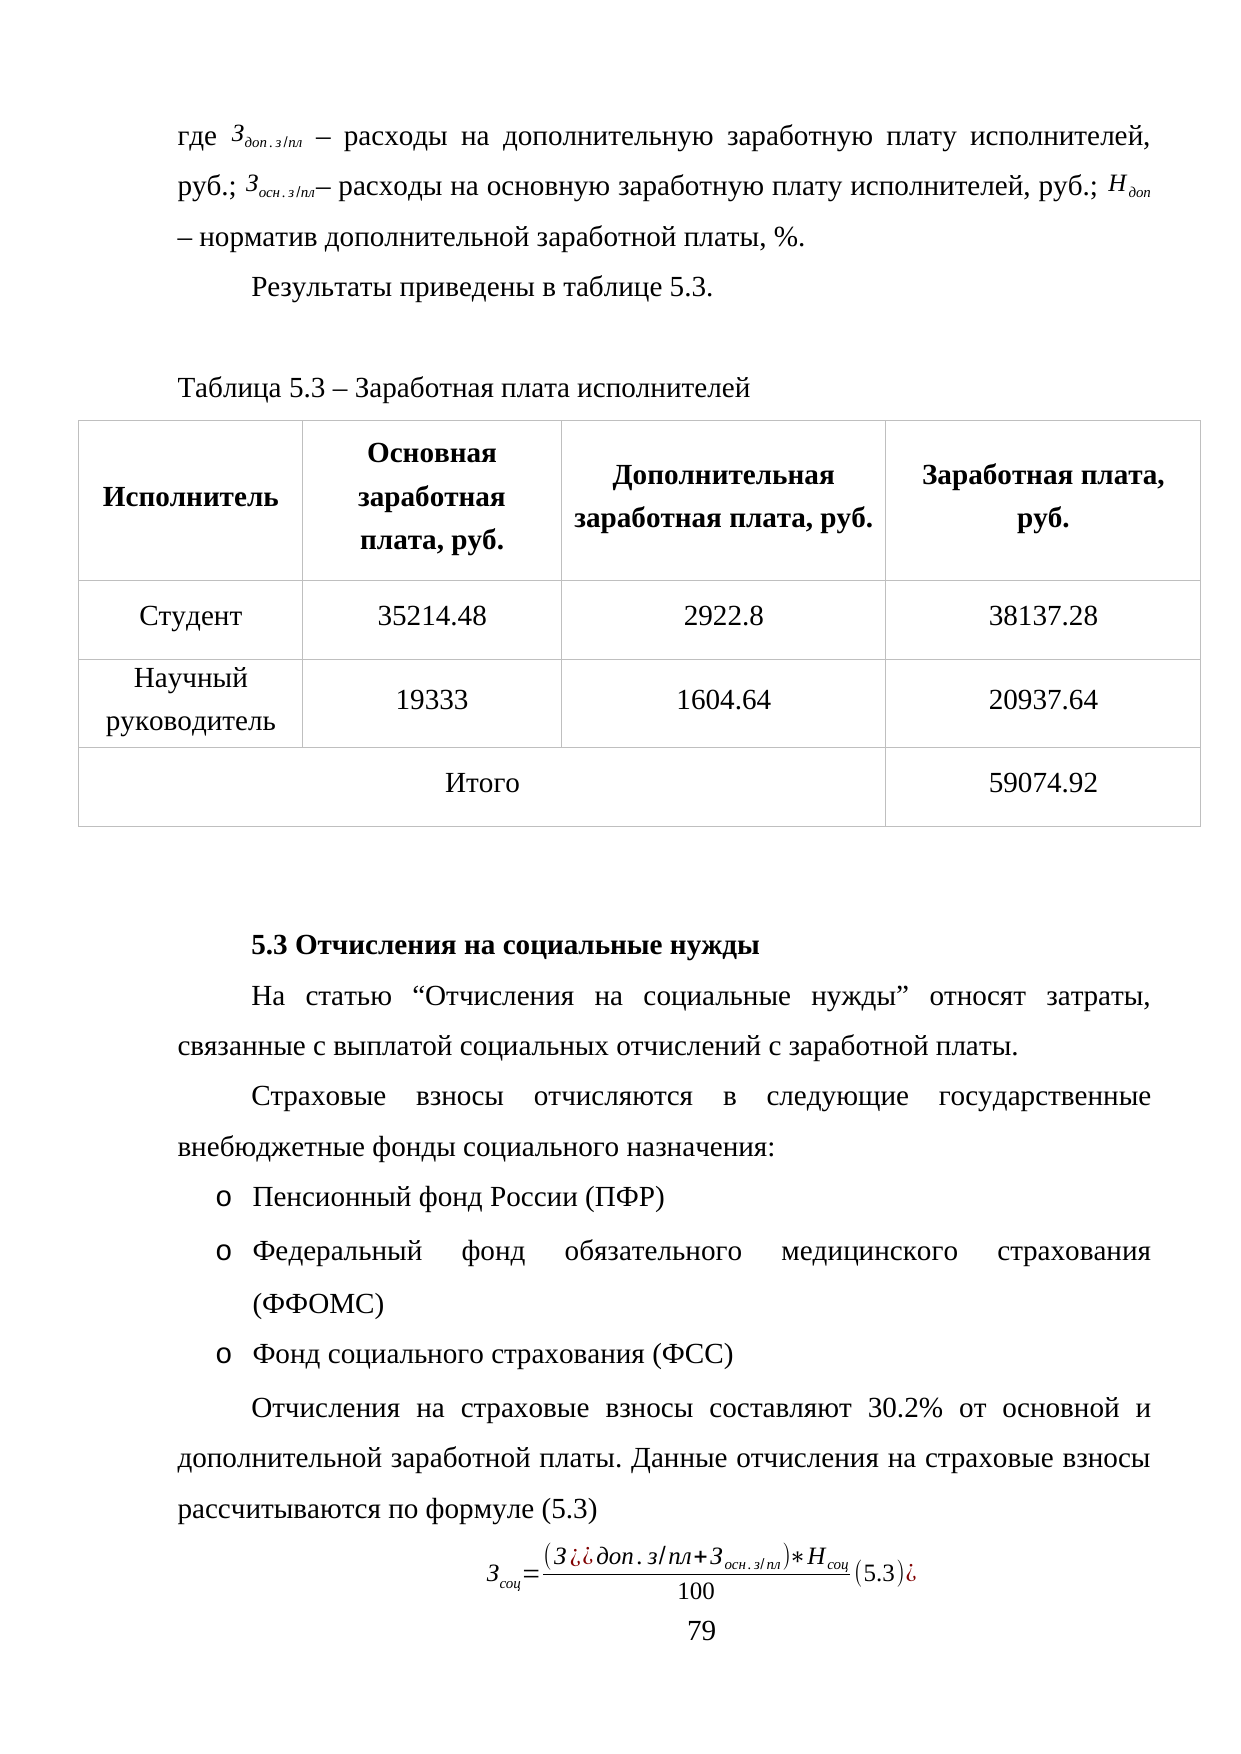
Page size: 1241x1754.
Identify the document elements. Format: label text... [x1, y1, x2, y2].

table_header Заработная плата, руб. [886, 421, 1200, 580]
table_cell 59074.92 [886, 748, 1200, 826]
subtitle 5.3 Отчисления на социальные нужды [177, 927, 1152, 961]
table_cell Итого [79, 748, 885, 826]
text Таблица 5.3 – Заработная плата исполнителей [177, 370, 1152, 403]
table_cell Научный руководитель [79, 660, 302, 747]
table_header Исполнитель [79, 421, 302, 580]
table_cell 1604.64 [562, 660, 885, 747]
list Пенсионный фонд России (ПФР) [215, 1179, 1152, 1215]
table_cell 20937.64 [886, 660, 1200, 747]
list Фонд социального страхования (ФСС) [215, 1336, 1152, 1372]
table_cell 19333 [303, 660, 561, 747]
table_cell 2922.8 [562, 581, 885, 659]
table_cell 35214.48 [303, 581, 561, 659]
text Результаты приведены в таблице 5.3. [177, 269, 1152, 303]
table_cell Студент [79, 581, 302, 659]
table_header Основная заработная плата, руб. [303, 421, 561, 580]
text где – расходы на дополнительную заработную плату исполнителей, руб.; – расходы на основную заработную плату исполнителей, руб.; – норматив дополнительной заработной платы, %. [177, 118, 1152, 252]
table_header Дополнительная заработная плата, руб. [562, 421, 885, 580]
text Страховые взносы отчисляются в следующие государственные внебюджетные фонды социального назначения: [177, 1078, 1152, 1162]
text На статью “Отчисления на социальные нужды” относят затраты, связанные с выплатой социальных отчислений с заработной платы. [177, 978, 1152, 1062]
text Отчисления на страховые взносы составляют 30.2% от основной и дополнительной заработной платы. Данные отчисления на страховые взносы рассчитываются по формуле (5.3) [177, 1390, 1152, 1524]
table_cell 38137.28 [886, 581, 1200, 659]
list Федеральный фонд обязательного медицинского страхования (ФФОМС) [215, 1233, 1152, 1319]
